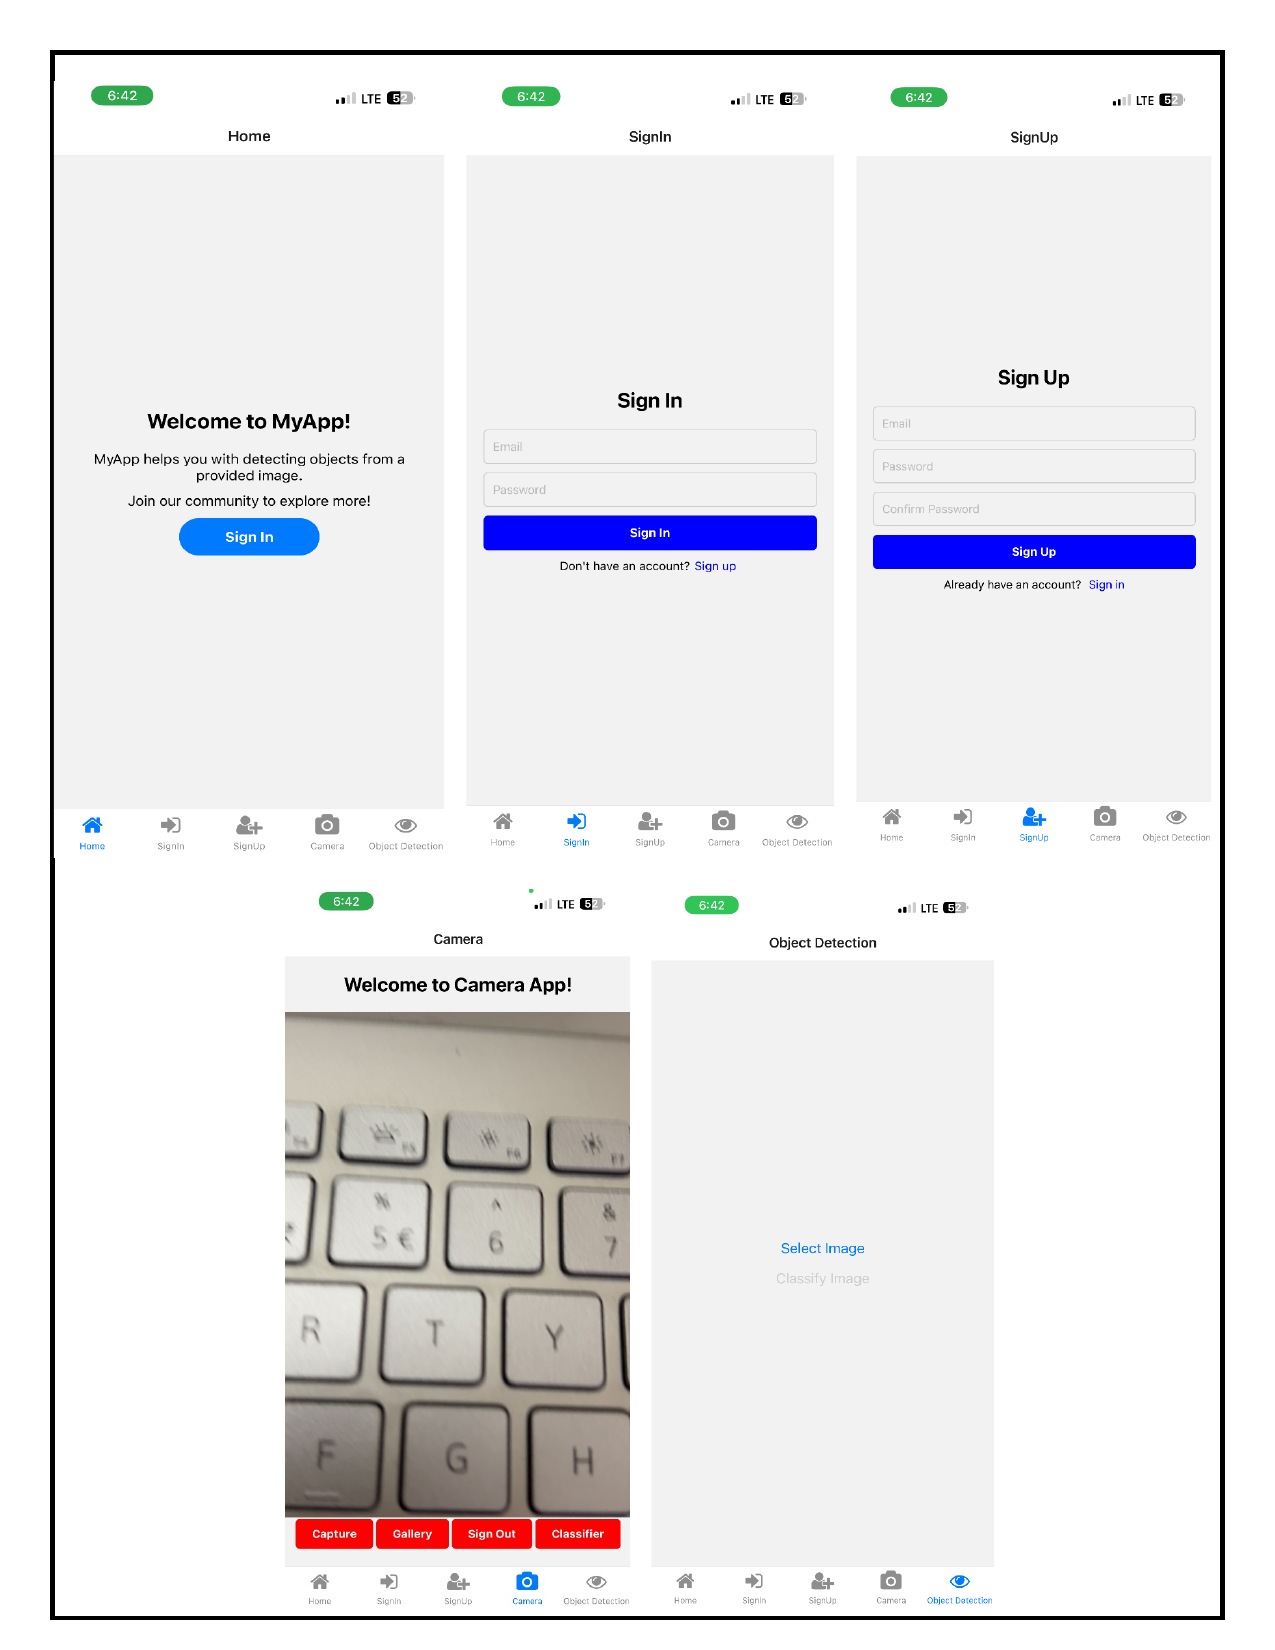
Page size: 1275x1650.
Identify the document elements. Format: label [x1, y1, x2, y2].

picture [856, 84, 1212, 850]
picture [651, 891, 994, 1611]
picture [466, 81, 834, 851]
picture [53, 81, 445, 858]
picture [285, 889, 630, 1607]
